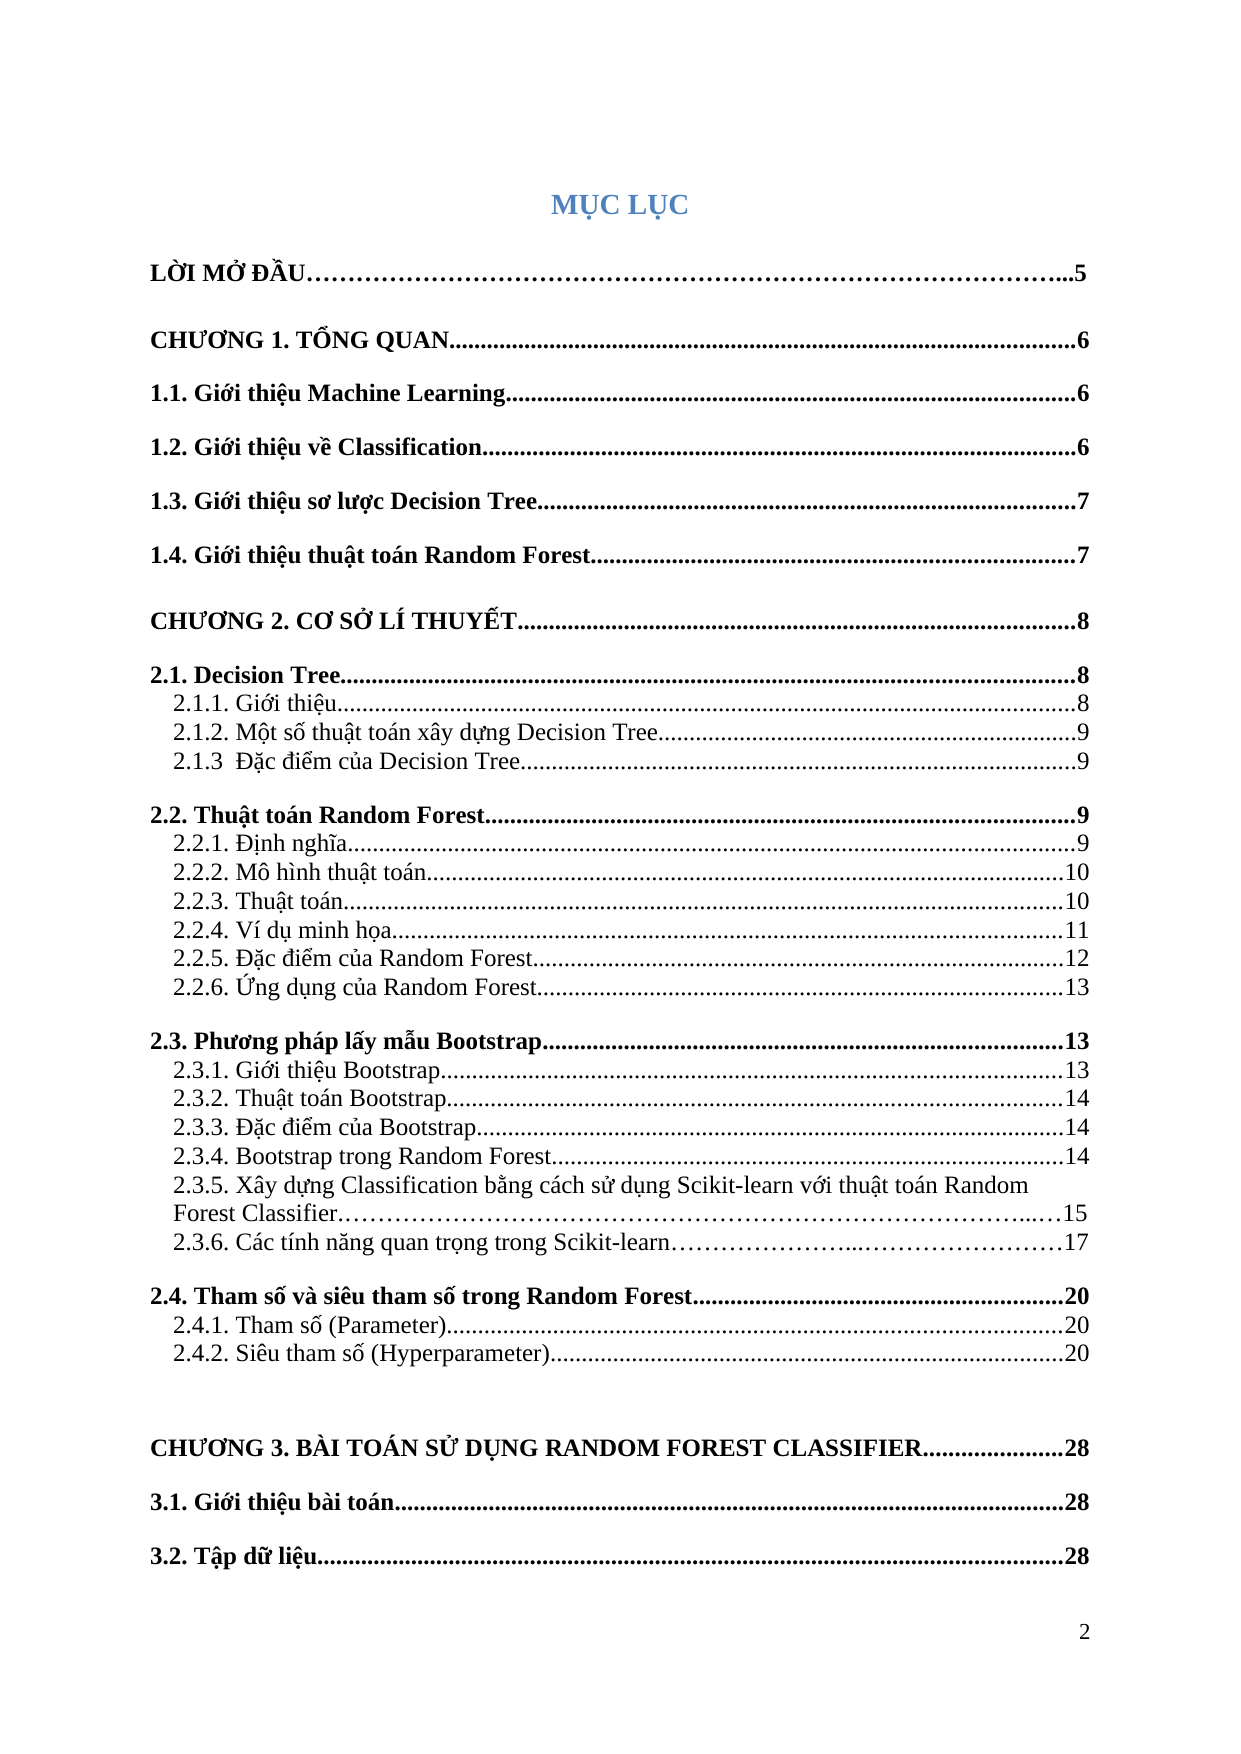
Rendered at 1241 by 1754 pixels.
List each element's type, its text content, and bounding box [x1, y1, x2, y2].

text 2.3.4. Bootstrap trong Random Forest 14 [173, 1141, 1090, 1170]
text MỤC LỤC [150, 187, 1090, 221]
text 3.1. Giới thiệu bài toán 28 [150, 1487, 1090, 1516]
text 2.2.2. Mô hình thuật toán 10 [173, 857, 1090, 886]
text 2.3. Phương pháp lấy mẫu Bootstrap 13 [150, 1026, 1090, 1055]
text 2.1. Decision Tree 8 [150, 660, 1090, 688]
text 2.2.6. Ứng dụng của Random Forest 13 [173, 972, 1090, 1001]
text 2.3.2. Thuật toán Bootstrap 14 [173, 1083, 1090, 1112]
text 2.1.1. Giới thiệu 8 [173, 688, 1090, 717]
text Lời mở Đầu………………………………………………………………………………...5 [150, 258, 1090, 287]
text 2.3.5. Xây dựng Classification bằng cách sử dụng Scikit-learn với thuật toán Random Forest Classifier.………………………………………………………………………...…15 [173, 1170, 1090, 1227]
text 2.2.1. Định nghĩa 9 [173, 828, 1090, 857]
text 2.4.2. Siêu tham số (Hyperparameter) 20 [173, 1338, 1090, 1367]
text 1.4. Giới thiệu thuật toán Random Forest 7 [150, 540, 1090, 568]
text 2.3.1. Giới thiệu Bootstrap 13 [173, 1055, 1090, 1083]
text 2.4. Tham số và siêu tham số trong Random Forest 20 [150, 1281, 1090, 1310]
text 2.4.1. Tham số (Parameter) 20 [173, 1310, 1090, 1338]
text 2.1.2. Một số thuật toán xây dựng Decision Tree 9 [173, 717, 1090, 746]
text 3.2. Tập dữ liệu 28 [150, 1541, 1090, 1570]
text 1.1. Giới thiệu Machine Learning 6 [150, 378, 1090, 407]
text 2.2.5. Đặc điểm của Random Forest 12 [173, 943, 1090, 972]
text 1.2. Giới thiệu về Classification 6 [150, 432, 1090, 461]
text 1.3. Giới thiệu sơ lược Decision Tree 7 [150, 486, 1090, 515]
text 2.2.4. Ví dụ minh họa 11 [173, 915, 1090, 943]
text Chương 2. CƠ SỞ LÍ THUYẾT 8 [150, 606, 1090, 635]
text Chương 1. TỔNG QUAN 6 [150, 325, 1090, 353]
text 2.3.3. Đặc điểm của Bootstrap 14 [173, 1112, 1090, 1141]
text Chương 3. BÀI TOÁN sử dụng Random forest CLASSIFIER 28 [150, 1433, 1090, 1462]
text 2.2.3. Thuật toán 10 [173, 886, 1090, 915]
text 2.2. Thuật toán Random Forest 9 [150, 800, 1090, 828]
text 2.3.6. Các tính năng quan trọng trong Scikit-learn…………………...……………………17 [173, 1227, 1090, 1256]
text 2.1.3 Đặc điểm của Decision Tree 9 [173, 746, 1090, 775]
